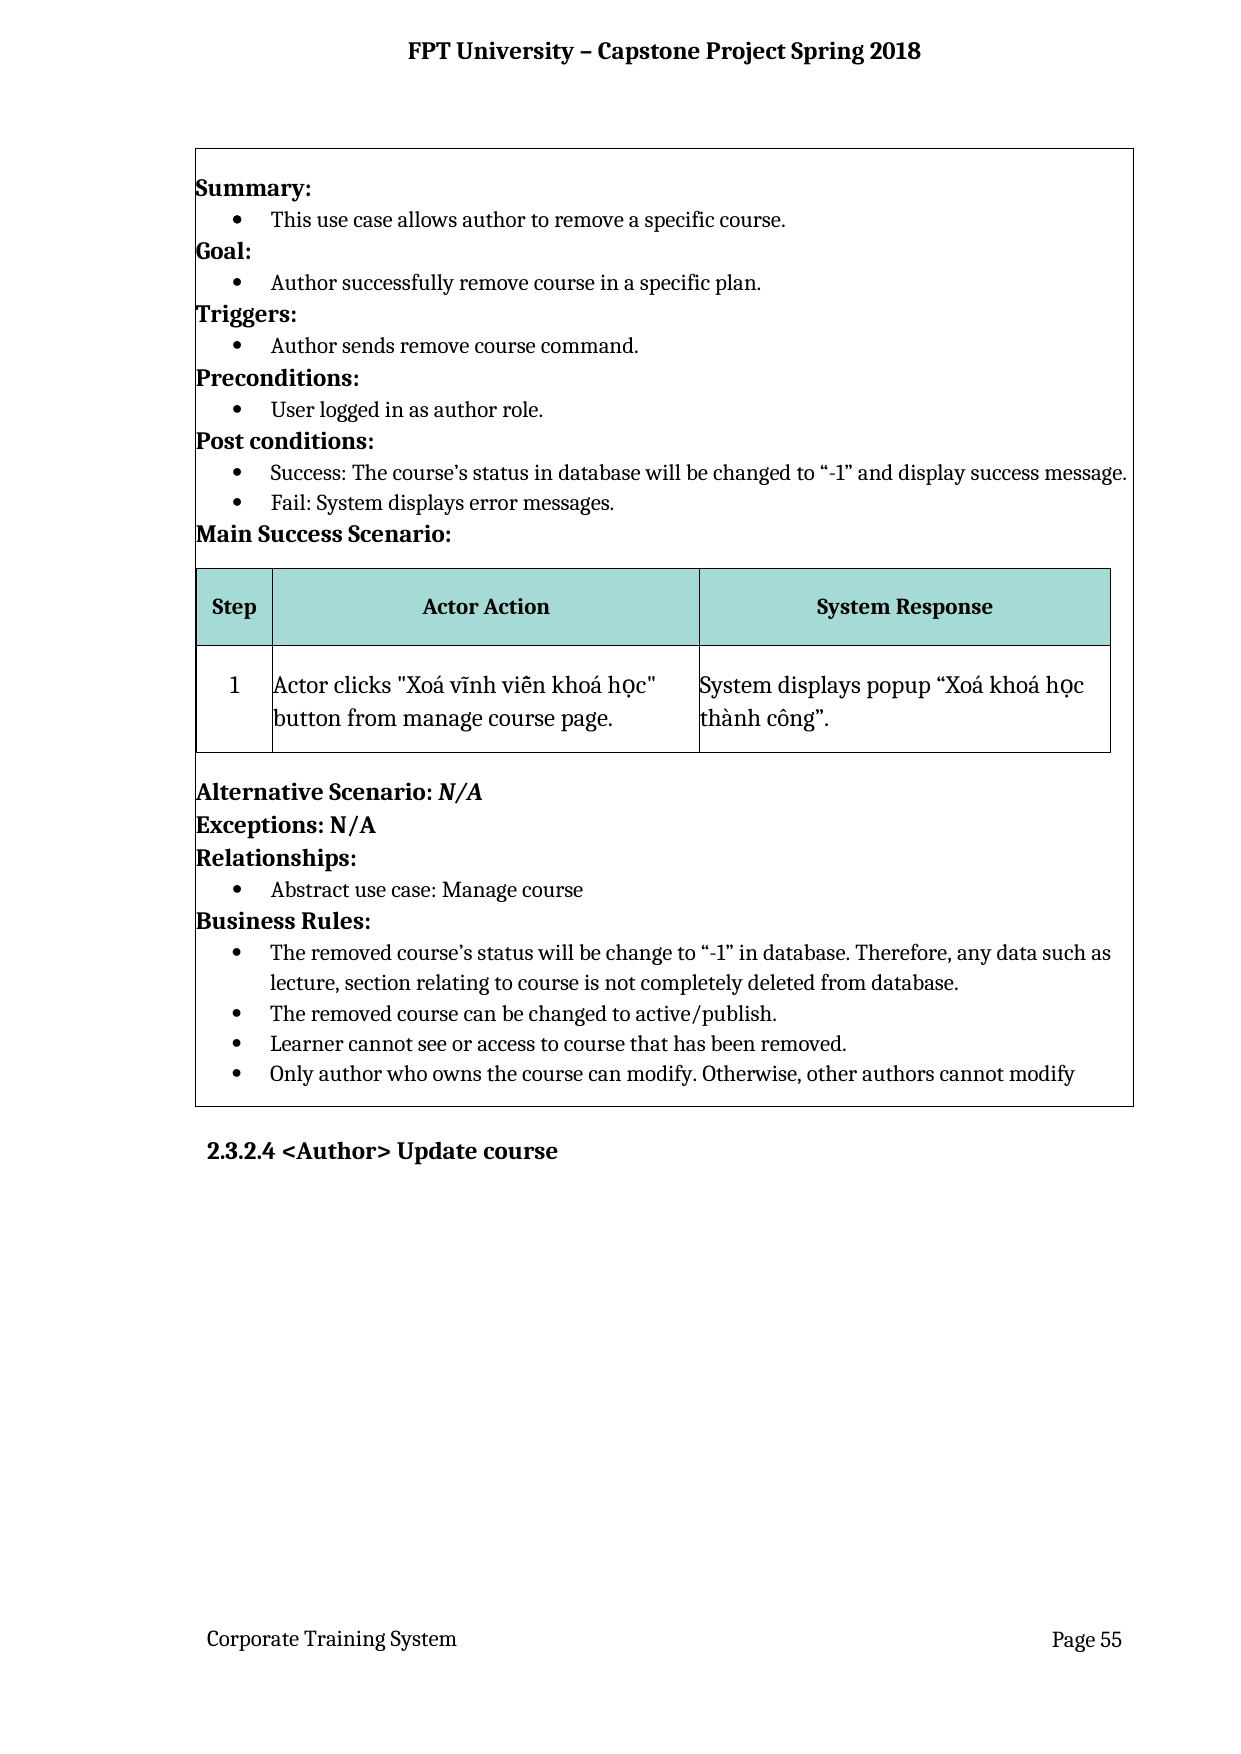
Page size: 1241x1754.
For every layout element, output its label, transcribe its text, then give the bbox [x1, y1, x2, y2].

text 2.3.2.4 <Author> Update course [207, 1137, 1122, 1166]
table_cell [196, 149, 1133, 1106]
